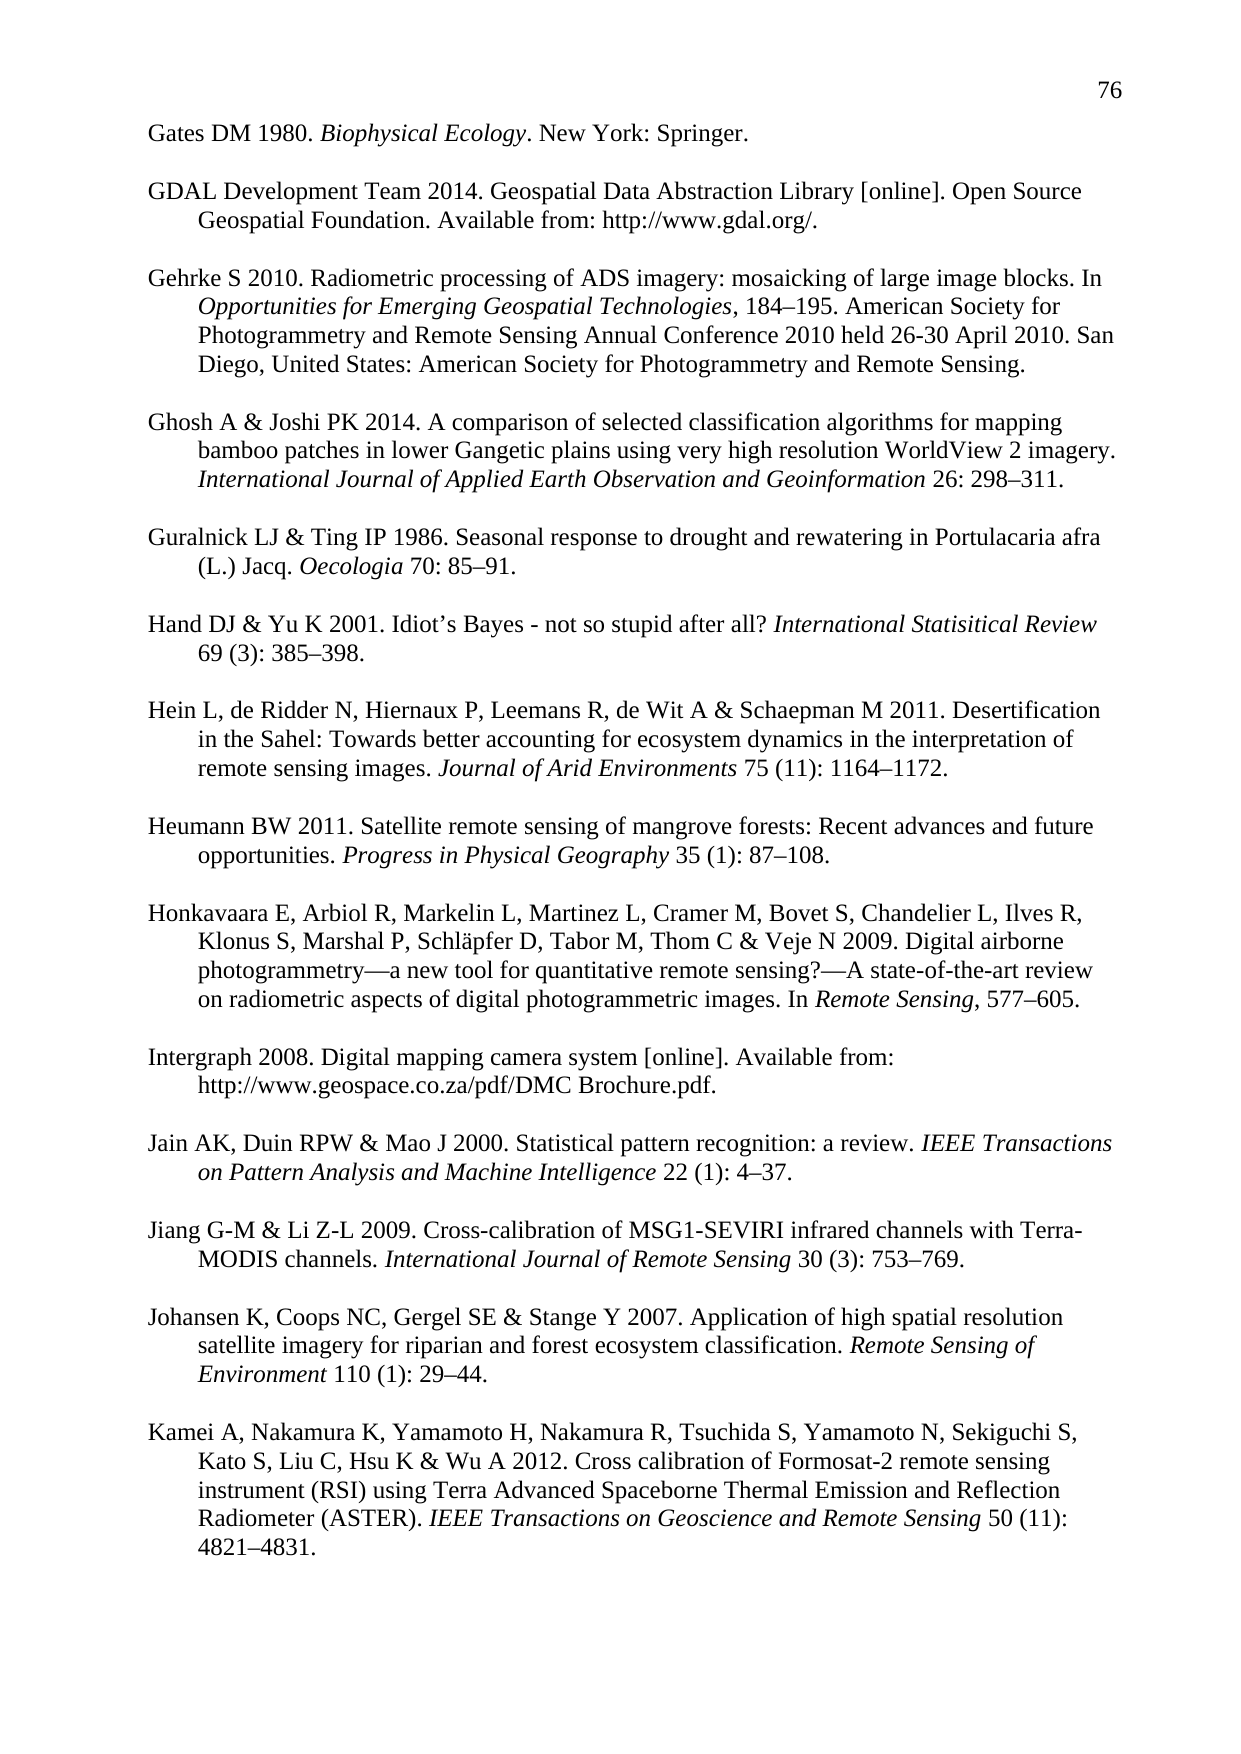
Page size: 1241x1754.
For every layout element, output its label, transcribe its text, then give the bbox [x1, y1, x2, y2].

text Johansen K, Coops NC, Gergel SE & Stange Y 2007. Application of high spatial resolution satellite imagery for riparian and forest ecosystem classification. Remote Sensing of Environment 110 (1): 29–44. [148, 1302, 1122, 1388]
text Jain AK, Duin RPW & Mao J 2000. Statistical pattern recognition: a review. IEEE Transactions on Pattern Analysis and Machine Intelligence 22 (1): 4–37. [148, 1128, 1122, 1186]
text Heumann BW 2011. Satellite remote sensing of mangrove forests: Recent advances and future opportunities. Progress in Physical Geography 35 (1): 87–108. [148, 811, 1122, 868]
text Guralnick LJ & Ting IP 1986. Seasonal response to drought and rewatering in Portulacaria afra (L.) Jacq. Oecologia 70: 85–91. [148, 522, 1122, 580]
text Gehrke S 2010. Radiometric processing of ADS imagery: mosaicking of large image blocks. In Opportunities for Emerging Geospatial Technologies, 184–195. American Society for Photogrammetry and Remote Sensing Annual Conference 2010 held 26-30 April 2010. San Diego, United States: American Society for Photogrammetry and Remote Sensing. [148, 263, 1122, 378]
text Hein L, de Ridder N, Hiernaux P, Leemans R, de Wit A & Schaepman M 2011. Desertification in the Sahel: Towards better accounting for ecosystem dynamics in the interpretation of remote sensing images. Journal of Arid Environments 75 (11): 1164–1172. [148, 696, 1122, 782]
text Jiang G-M & Li Z-L 2009. Cross-calibration of MSG1-SEVIRI infrared channels with Terra-MODIS channels. International Journal of Remote Sensing 30 (3): 753–769. [148, 1215, 1122, 1273]
text Kamei A, Nakamura K, Yamamoto H, Nakamura R, Tsuchida S, Yamamoto N, Sekiguchi S, Kato S, Liu C, Hsu K & Wu A 2012. Cross calibration of Formosat-2 remote sensing instrument (RSI) using Terra Advanced Spaceborne Thermal Emission and Reflection Radiometer (ASTER). IEEE Transactions on Geoscience and Remote Sensing 50 (11): 4821–4831. [148, 1417, 1122, 1561]
text Ghosh A & Joshi PK 2014. A comparison of selected classification algorithms for mapping bamboo patches in lower Gangetic plains using very high resolution WorldView 2 imagery. International Journal of Applied Earth Observation and Geoinformation 26: 298–311. [148, 407, 1122, 493]
text Gates DM 1980. Biophysical Ecology. New York: Springer. [148, 118, 1122, 147]
text Honkavaara E, Arbiol R, Markelin L, Martinez L, Cramer M, Bovet S, Chandelier L, Ilves R, Klonus S, Marshal P, Schläpfer D, Tabor M, Thom C & Veje N 2009. Digital airborne photogrammetry—a new tool for quantitative remote sensing?—A state-of-the-art review on radiometric aspects of digital photogrammetric images. In Remote Sensing, 577–605. [148, 898, 1122, 1013]
text Intergraph 2008. Digital mapping camera system [online]. Available from: http://www.geospace.co.za/pdf/DMC Brochure.pdf. [148, 1042, 1122, 1099]
text Hand DJ & Yu K 2001. Idiot’s Bayes - not so stupid after all? International Statisitical Review 69 (3): 385–398. [148, 609, 1122, 666]
text GDAL Development Team 2014. Geospatial Data Abstraction Library [online]. Open Source Geospatial Foundation. Available from: http://www.gdal.org/. [148, 176, 1122, 233]
